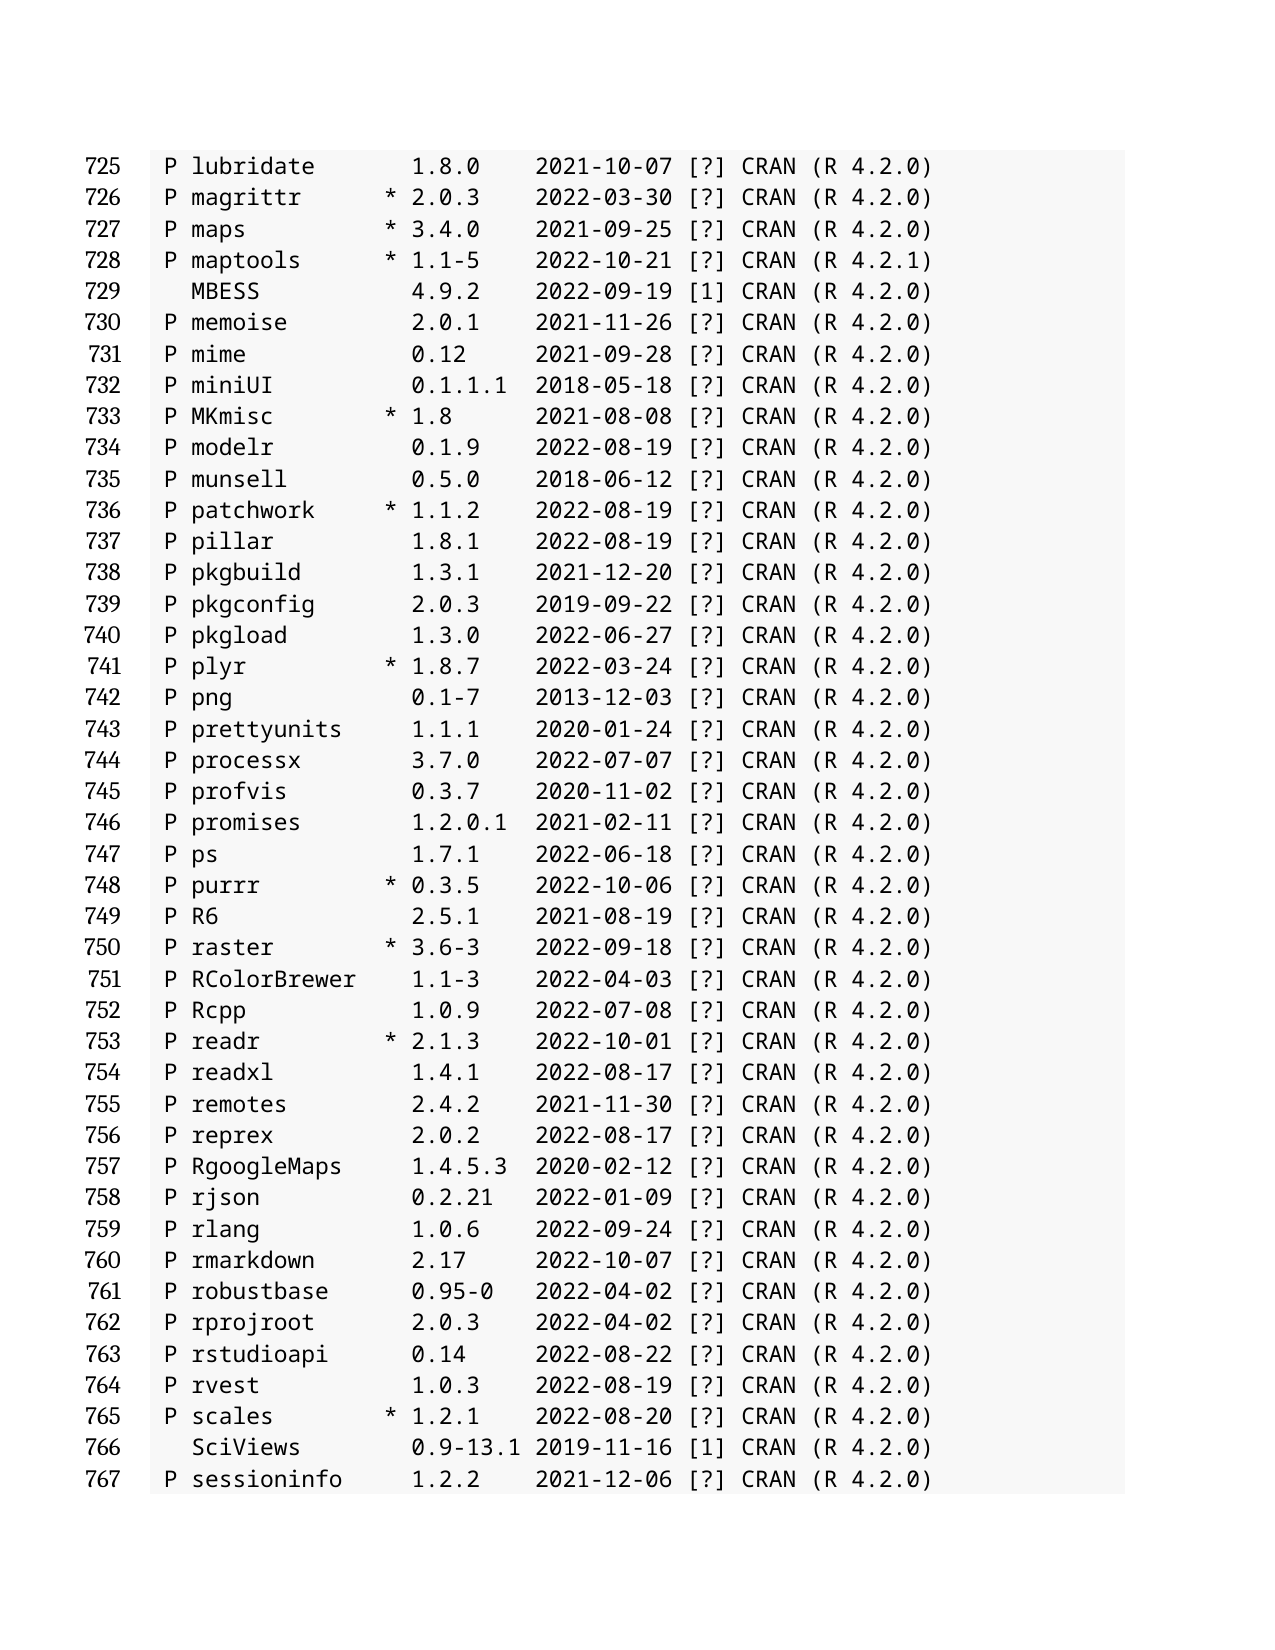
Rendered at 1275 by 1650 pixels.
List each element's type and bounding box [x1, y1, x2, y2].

text [150, 150, 1125, 1494]
